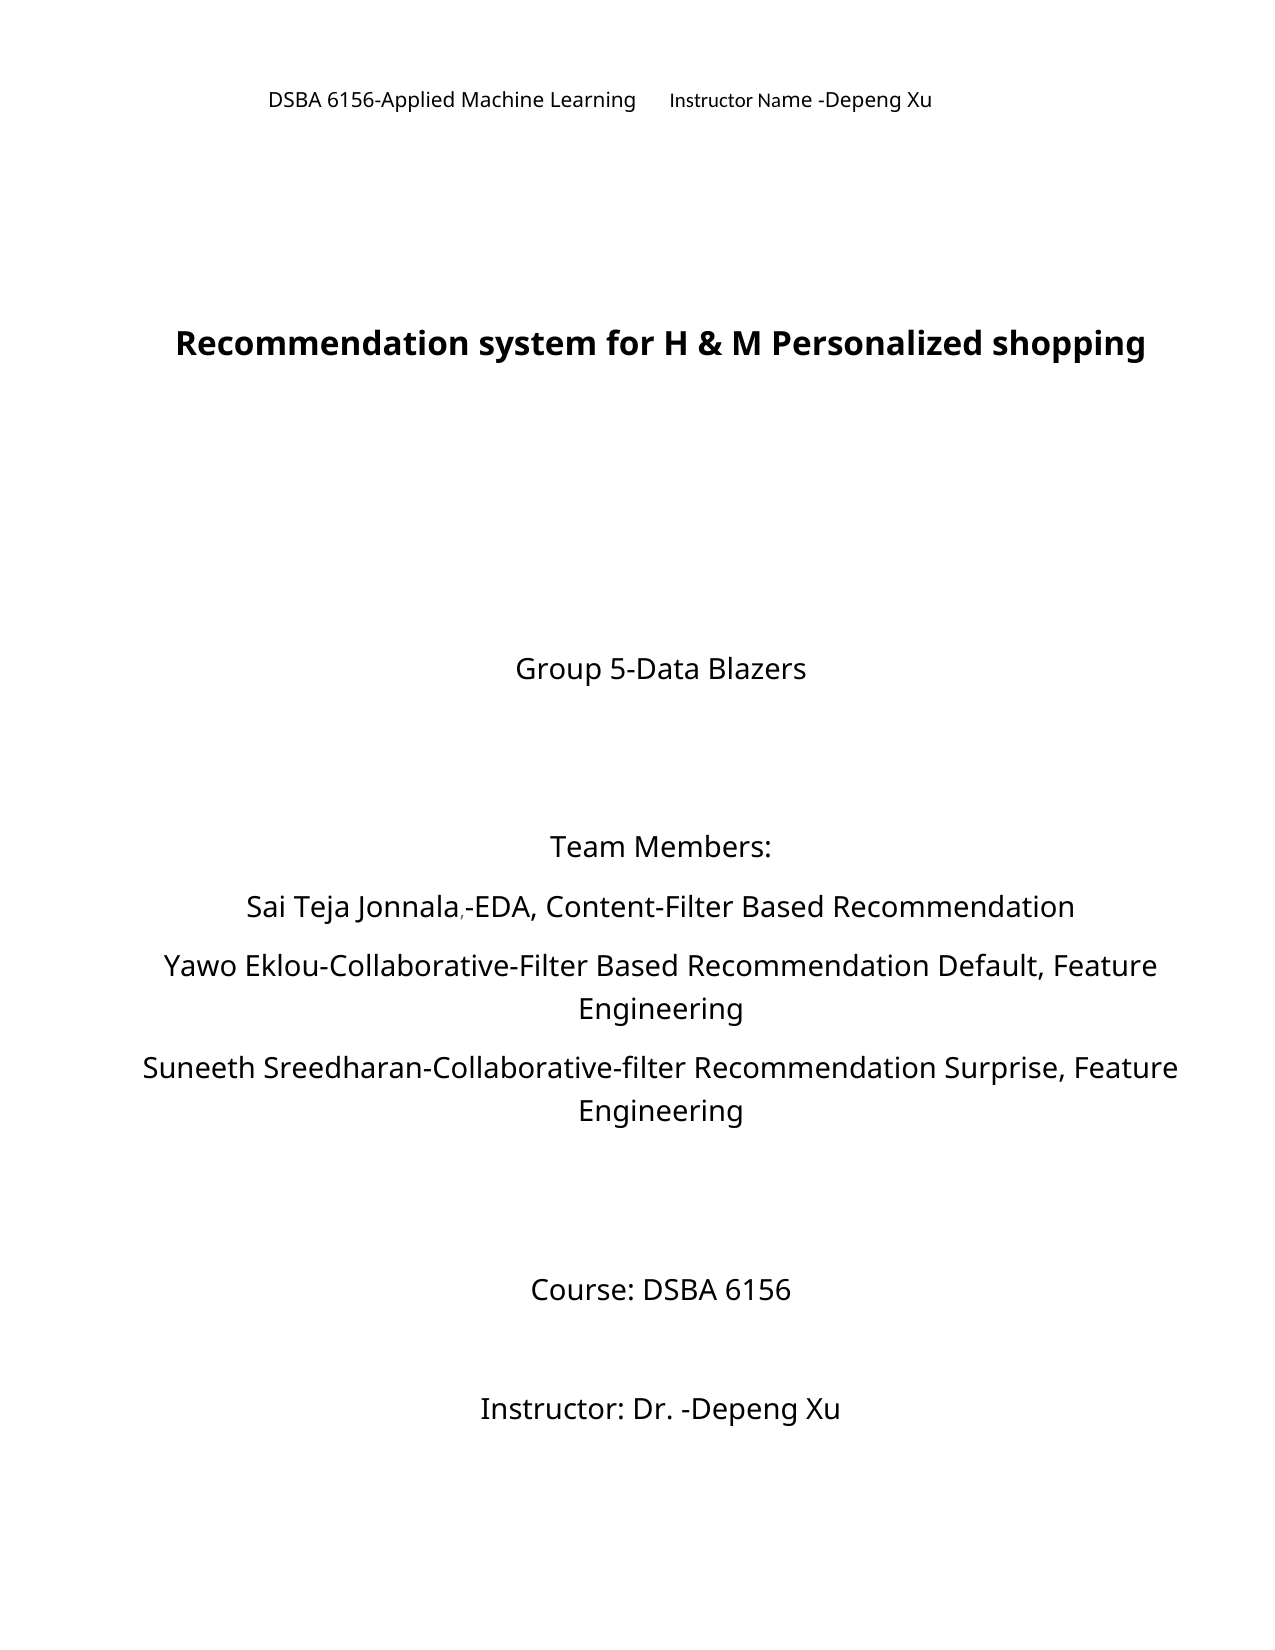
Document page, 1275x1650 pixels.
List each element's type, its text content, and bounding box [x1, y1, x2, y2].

text Instructor: Dr. -Depeng Xu [112, 1388, 1209, 1428]
text Suneeth Sreedharan-Collaborative-filter Recommendation Surprise, Feature Engineering [112, 1048, 1209, 1130]
text Group 5-Data Blazers [112, 648, 1209, 688]
text Course: DSBA 6156 [112, 1269, 1209, 1309]
text Yawo Eklou-Collaborative-Filter Based Recommendation Default, Feature Engineering [112, 946, 1209, 1028]
text Sai Teja Jonnala,-EDA, Content-Filter Based Recommendation [112, 886, 1209, 926]
text Team Members: [112, 827, 1209, 866]
text Recommendation system for H & M Personalized shopping [112, 320, 1209, 365]
